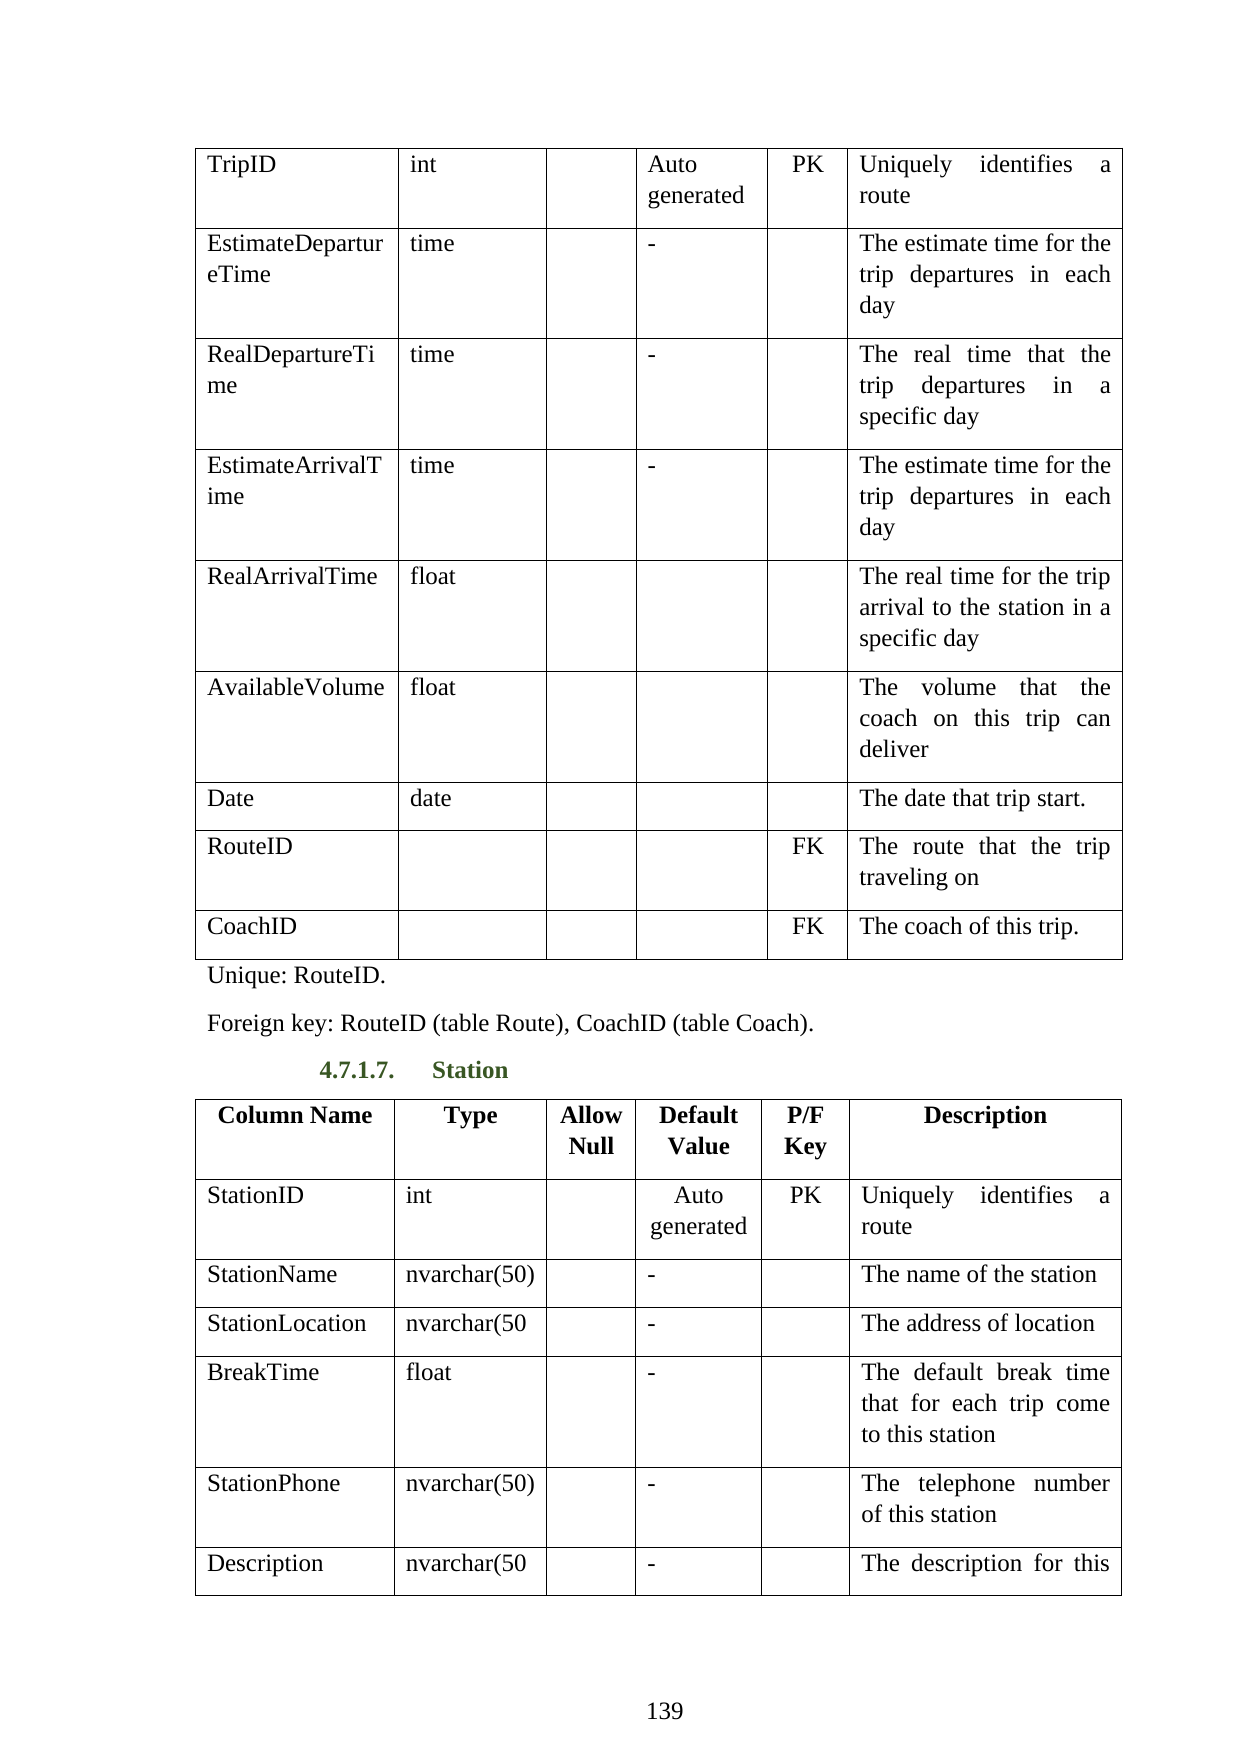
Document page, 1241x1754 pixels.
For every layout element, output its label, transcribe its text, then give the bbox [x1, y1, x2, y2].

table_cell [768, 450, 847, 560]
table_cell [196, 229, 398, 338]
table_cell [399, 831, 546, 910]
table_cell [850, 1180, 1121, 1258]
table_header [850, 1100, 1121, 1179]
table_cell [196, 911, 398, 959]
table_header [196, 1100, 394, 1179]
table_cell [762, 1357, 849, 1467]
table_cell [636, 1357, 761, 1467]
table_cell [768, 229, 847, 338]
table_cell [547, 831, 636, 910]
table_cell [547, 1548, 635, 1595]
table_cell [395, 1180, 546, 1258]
subtitle Station [319, 1055, 1122, 1084]
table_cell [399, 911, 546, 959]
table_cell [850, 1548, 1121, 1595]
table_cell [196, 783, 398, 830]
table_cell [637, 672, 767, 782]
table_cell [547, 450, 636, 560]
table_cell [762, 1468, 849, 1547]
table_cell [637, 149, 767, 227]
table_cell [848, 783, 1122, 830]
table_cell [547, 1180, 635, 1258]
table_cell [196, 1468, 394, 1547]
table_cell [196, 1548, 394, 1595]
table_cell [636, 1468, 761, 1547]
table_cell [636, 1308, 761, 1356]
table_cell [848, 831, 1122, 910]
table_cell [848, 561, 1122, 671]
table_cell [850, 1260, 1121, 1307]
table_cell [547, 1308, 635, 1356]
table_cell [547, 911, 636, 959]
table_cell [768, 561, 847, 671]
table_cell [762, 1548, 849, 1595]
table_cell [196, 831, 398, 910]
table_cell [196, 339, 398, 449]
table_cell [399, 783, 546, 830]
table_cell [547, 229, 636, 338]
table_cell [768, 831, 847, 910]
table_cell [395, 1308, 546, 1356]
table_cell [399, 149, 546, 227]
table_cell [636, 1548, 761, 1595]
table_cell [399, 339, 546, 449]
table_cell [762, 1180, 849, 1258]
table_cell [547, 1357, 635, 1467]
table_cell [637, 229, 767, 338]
text Unique: RouteID. [207, 960, 1122, 989]
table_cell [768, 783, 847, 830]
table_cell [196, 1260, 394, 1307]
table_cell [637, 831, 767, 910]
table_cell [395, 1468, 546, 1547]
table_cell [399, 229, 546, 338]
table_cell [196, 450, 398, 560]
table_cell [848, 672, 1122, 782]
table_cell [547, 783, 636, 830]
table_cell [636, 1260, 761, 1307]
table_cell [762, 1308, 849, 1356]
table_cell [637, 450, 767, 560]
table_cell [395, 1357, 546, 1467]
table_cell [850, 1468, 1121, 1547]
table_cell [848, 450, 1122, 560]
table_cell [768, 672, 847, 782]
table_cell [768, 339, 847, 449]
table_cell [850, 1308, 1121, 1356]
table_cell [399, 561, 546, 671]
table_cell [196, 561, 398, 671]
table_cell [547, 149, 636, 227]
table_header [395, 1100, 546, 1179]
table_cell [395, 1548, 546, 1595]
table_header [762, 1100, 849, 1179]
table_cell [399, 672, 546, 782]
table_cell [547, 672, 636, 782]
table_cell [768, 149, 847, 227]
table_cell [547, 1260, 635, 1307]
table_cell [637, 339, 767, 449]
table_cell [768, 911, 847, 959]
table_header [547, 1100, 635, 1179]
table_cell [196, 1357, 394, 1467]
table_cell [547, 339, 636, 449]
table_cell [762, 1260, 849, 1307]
text Foreign key: RouteID (table Route), CoachID (table Coach). [207, 1008, 1122, 1036]
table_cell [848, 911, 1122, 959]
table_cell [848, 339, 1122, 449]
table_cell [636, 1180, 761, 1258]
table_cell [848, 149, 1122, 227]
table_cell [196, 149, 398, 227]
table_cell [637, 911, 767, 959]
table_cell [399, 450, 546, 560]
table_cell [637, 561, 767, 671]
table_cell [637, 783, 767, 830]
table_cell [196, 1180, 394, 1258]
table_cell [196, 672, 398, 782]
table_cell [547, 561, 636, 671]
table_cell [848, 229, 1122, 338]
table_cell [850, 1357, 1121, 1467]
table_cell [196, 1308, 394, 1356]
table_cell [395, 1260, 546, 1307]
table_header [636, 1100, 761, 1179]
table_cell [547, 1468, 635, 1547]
